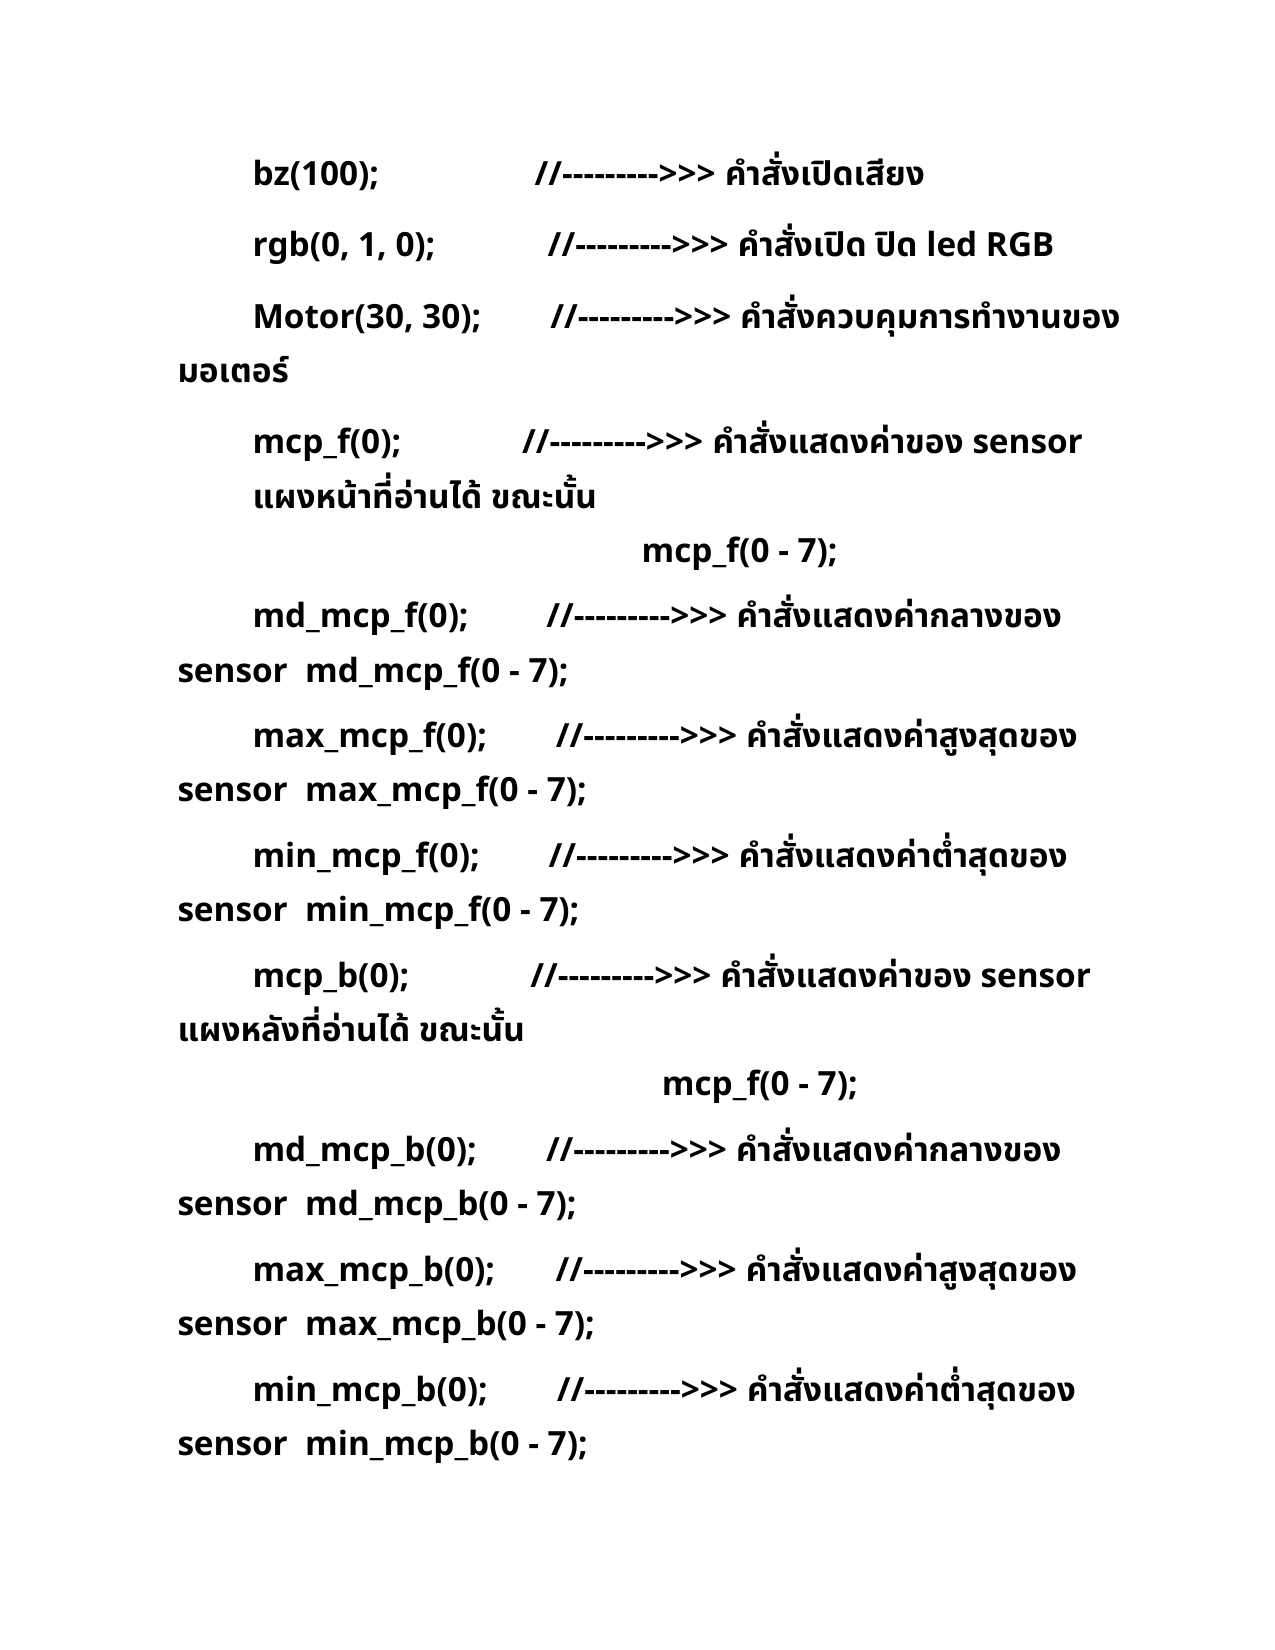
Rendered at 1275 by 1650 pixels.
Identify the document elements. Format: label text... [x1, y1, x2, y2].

text min_mcp_f(0); //--------->>> คำสั่งแสดงค่าต่ำสุดของ sensor min_mcp_f(0 - 7); [177, 832, 1137, 931]
text mcp_b(0); //--------->>> คำสั่งแสดงค่าของ sensor แผงหลังที่อ่านได้ ขณะนั้น mcp_f(0 - 7); [177, 952, 1137, 1106]
text max_mcp_f(0); //--------->>> คำสั่งแสดงค่าสูงสุดของ sensor max_mcp_f(0 - 7); [177, 712, 1137, 812]
text md_mcp_b(0); //--------->>> คำสั่งแสดงค่ากลางของ sensor md_mcp_b(0 - 7); [177, 1126, 1137, 1225]
text bz(100); //--------->>> คำสั่งเปิดเสียง [177, 150, 1137, 201]
text md_mcp_f(0); //--------->>> คำสั่งแสดงค่ากลางของ sensor md_mcp_f(0 - 7); [177, 592, 1137, 692]
text min_mcp_b(0); //--------->>> คำสั่งแสดงค่าต่ำสุดของ sensor min_mcp_b(0 - 7); [177, 1365, 1137, 1465]
text Motor(30, 30); //--------->>> คำสั่งควบคุมการทำงานของมอเตอร์ [177, 292, 1137, 397]
text mcp_f(0); //--------->>> คำสั่งแสดงค่าของ sensor แผงหน้าที่อ่านได้ ขณะนั้น mcp_f(0 - 7); [252, 418, 1137, 572]
text max_mcp_b(0); //--------->>> คำสั่งแสดงค่าสูงสุดของ sensor max_mcp_b(0 - 7); [177, 1246, 1137, 1345]
text rgb(0, 1, 0); //--------->>> คำสั่งเปิด ปิด led RGB [177, 221, 1137, 272]
